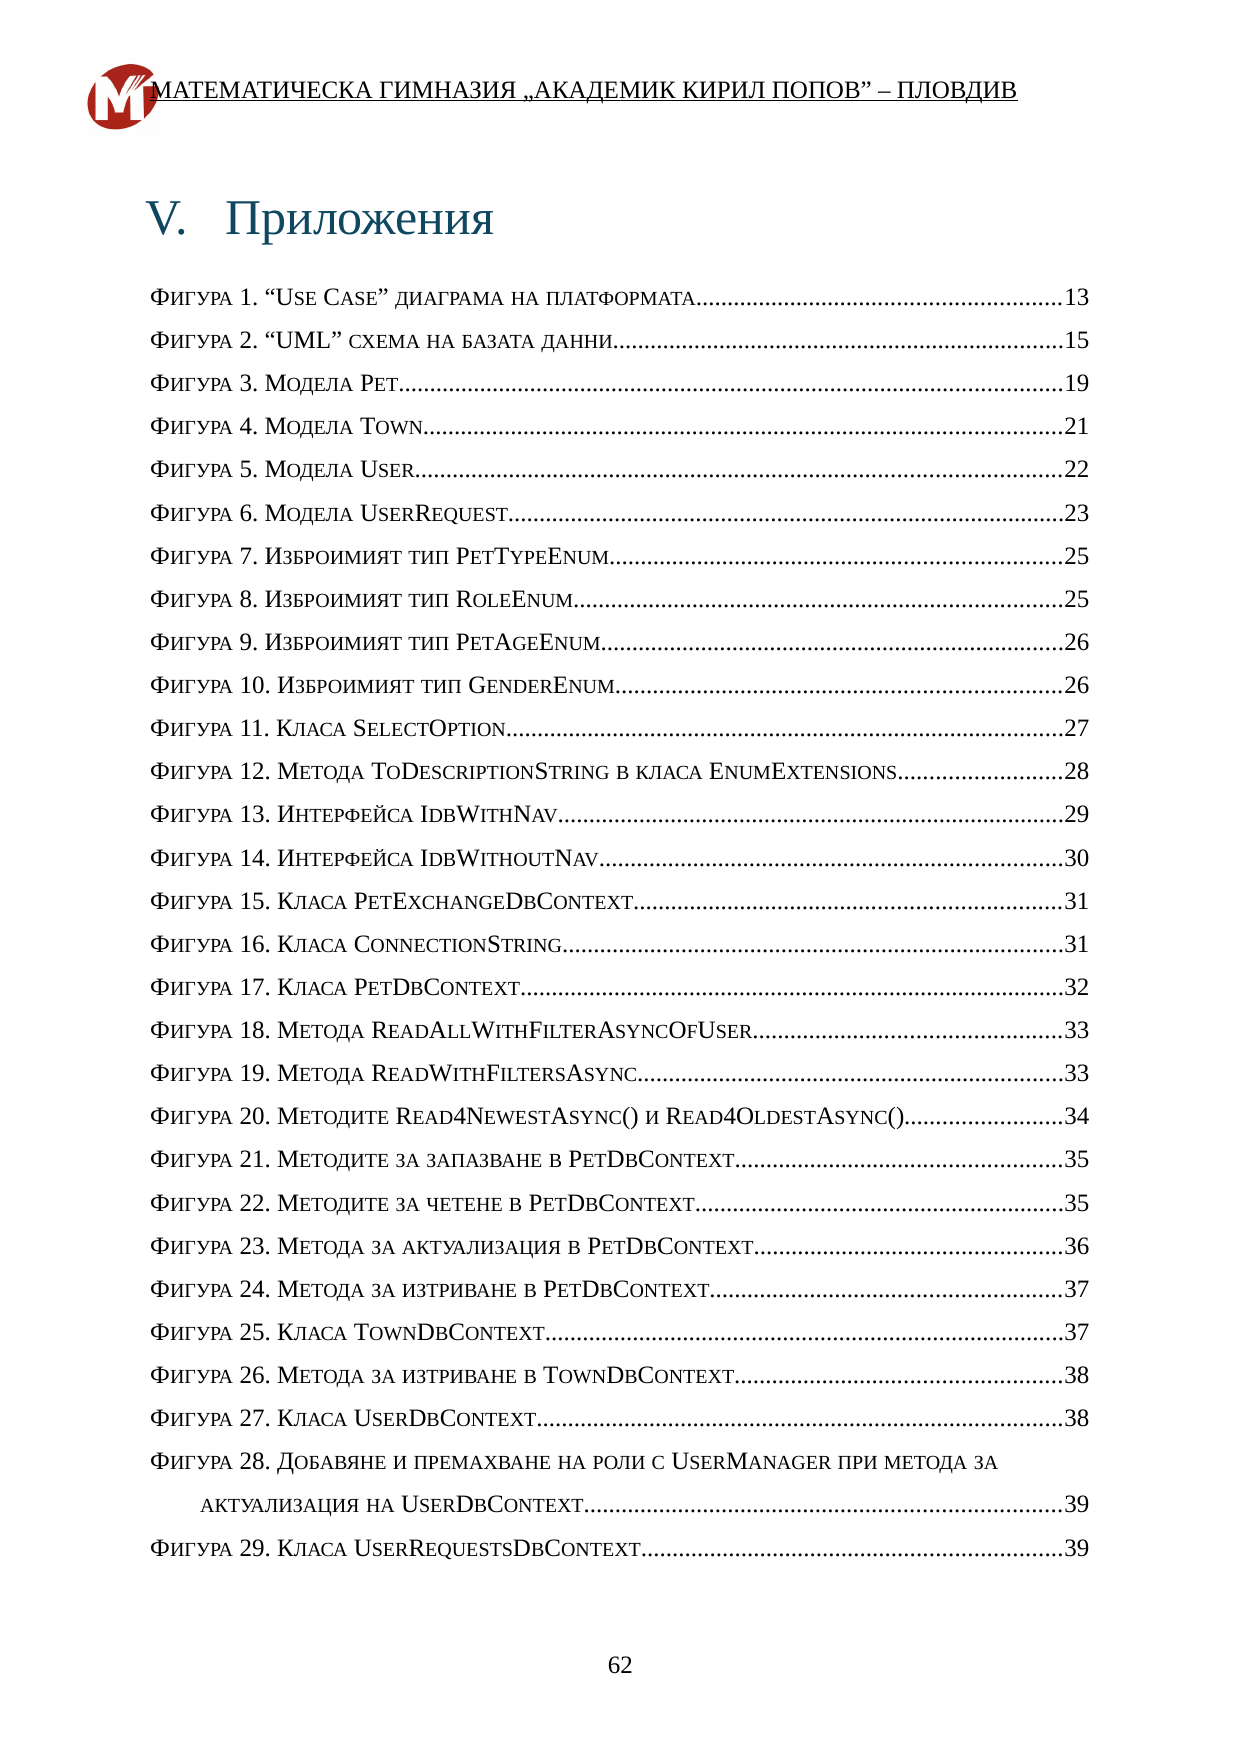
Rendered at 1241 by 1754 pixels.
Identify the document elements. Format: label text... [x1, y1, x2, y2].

text Фигура 16. Класа ConnectionString 31 [150, 929, 1090, 958]
text Фигура 25. Класа TownDbContext 37 [150, 1317, 1090, 1346]
text Фигура 23. Метода за актуализация в PetDbContext 36 [150, 1231, 1090, 1259]
text Фигура 17. Класа PetDbContext 32 [150, 972, 1090, 1001]
text Фигура 14. Интерфейса IdbWithoutNav 30 [150, 843, 1090, 871]
text Фигура 4. Модела Town 21 [150, 411, 1090, 440]
text Фигура 3. Модела Pet 19 [150, 368, 1090, 397]
text Фигура 26. Метода за изтриване в TownDbContext 38 [150, 1360, 1090, 1389]
text Фигура 5. Модела User 22 [150, 454, 1090, 483]
text Фигура 2. “UML” схема на базата данни 15 [150, 325, 1090, 354]
text Фигура 27. Класа UserDbContext 38 [150, 1403, 1090, 1432]
text Фигура 1. “Use Case” диаграма на платформата 13 [150, 282, 1090, 311]
subtitle Приложения [187, 187, 1090, 245]
text Фигура 20. Методите Read4NewestAsync() и Read4OldestAsync() 34 [150, 1101, 1090, 1130]
text Фигура 8. Изброимият тип RoleEnum 25 [150, 584, 1090, 613]
text Фигура 19. Метода ReadWithFiltersAsync 33 [150, 1058, 1090, 1087]
text Фигура 24. Метода за изтриване в PetDbContext 37 [150, 1274, 1090, 1303]
text Фигура 13. Интерфейса IdbWithNav 29 [150, 799, 1090, 828]
text Фигура 28. Добавяне и премахване на роли с UserManager при метода за актуализация на UserDbContext 39 [150, 1446, 1090, 1518]
text Фигура 6. Модела UserRequest 23 [150, 498, 1090, 526]
text Фигура 29. Класа UserRequestsDbContext 39 [150, 1533, 1090, 1561]
text Фигура 9. Изброимият тип PetAgeEnum 26 [150, 627, 1090, 656]
text Фигура 10. Изброимият тип GenderEnum 26 [150, 670, 1090, 699]
text Фигура 21. Методите за запазване в PetDbContext 35 [150, 1144, 1090, 1173]
text Фигура 12. Метода ToDescriptionString в класа EnumExtensions 28 [150, 756, 1090, 785]
text Фигура 11. Класа SelectOption 27 [150, 713, 1090, 742]
picture [83, 58, 162, 137]
text Фигура 7. Изброимият тип PetTypeEnum 25 [150, 541, 1090, 569]
text Фигура 15. Класа PetExchangeDbContext 31 [150, 886, 1090, 914]
text Фигура 18. Метода ReadAllWithFilterAsyncOfUser 33 [150, 1015, 1090, 1044]
text Фигура 22. Методите за четене в PetDbContext 35 [150, 1188, 1090, 1216]
